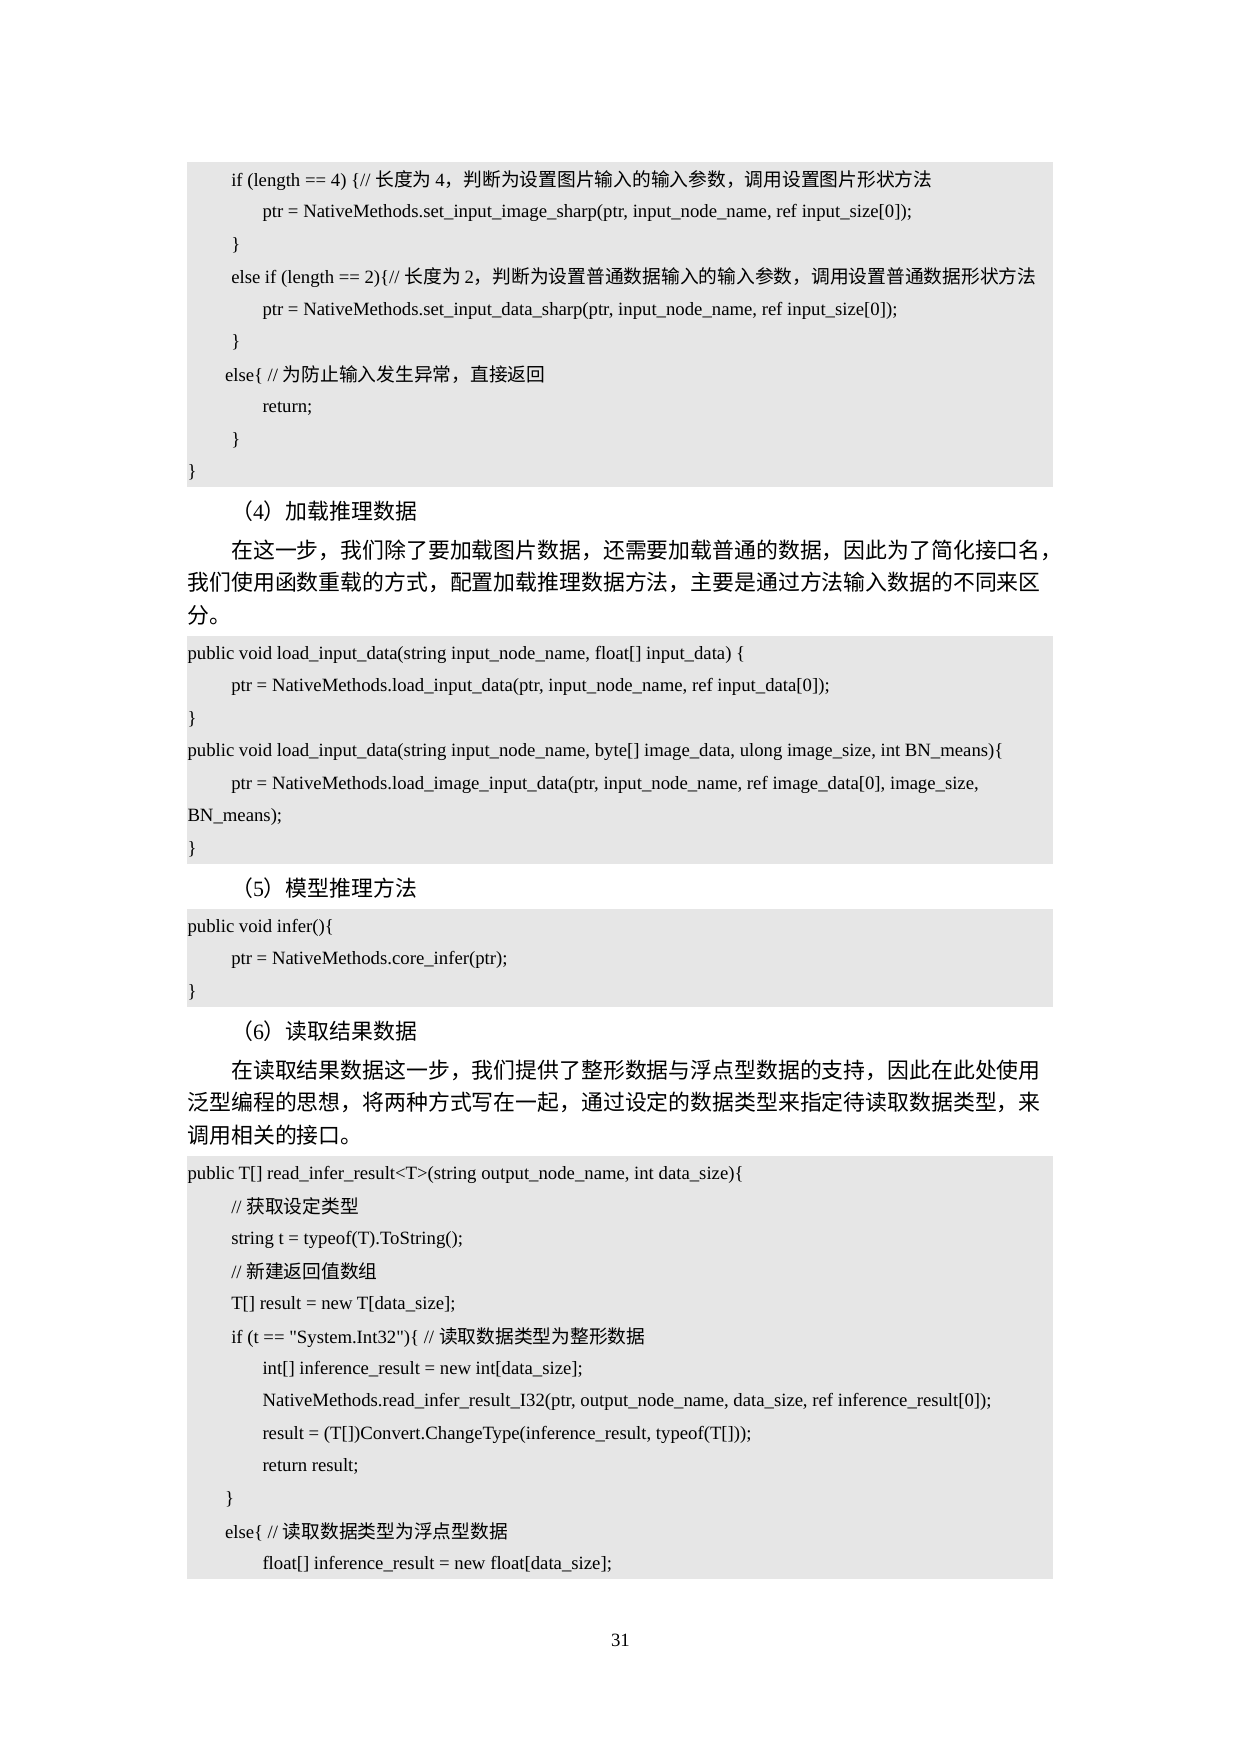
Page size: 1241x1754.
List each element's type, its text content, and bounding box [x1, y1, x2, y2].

text T[] result = new T[data_size]; [187, 1286, 1053, 1319]
text return; [187, 389, 1053, 422]
text ptr = NativeMethods.load_input_data(ptr, input_node_name, ref input_data[0]); [187, 669, 1053, 701]
text int[] inference_result = new int[data_size]; [187, 1351, 1053, 1384]
text float[] inference_result = new float[data_size]; [187, 1546, 1053, 1579]
text else if (length == 2){// 长度为2，判断为设置普通数据输入的输入参数，调用设置普通数据形状方法 [187, 259, 1053, 292]
text string t = typeof(T).ToString(); [187, 1221, 1053, 1254]
text else{ // 为防止输入发生异常，直接返回 [187, 357, 1053, 389]
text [187, 1416, 1053, 1449]
text NativeMethods.read_infer_result_I32(ptr, output_node_name, data_size, ref inference_result[0]); [187, 1384, 1053, 1416]
text ptr = NativeMethods.load_image_input_data(ptr, input_node_name, ref image_data[0], image_size, BN_means); [187, 766, 1053, 831]
text } [187, 454, 1053, 487]
text ptr = NativeMethods.core_infer(ptr); [187, 942, 1053, 974]
text （4）加载推理数据 [187, 493, 1053, 526]
text public void load_input_data(string input_node_name, byte[] image_data, ulong image_size, int BN_means){ [187, 734, 1053, 766]
text } [187, 974, 1053, 1007]
text if (t == "System.Int32"){ // 读取数据类型为整形数据 [187, 1319, 1053, 1351]
text else{ // 读取数据类型为浮点型数据 [187, 1514, 1053, 1546]
text public T[] read_infer_result<T>(string output_node_name, int data_size){ [187, 1156, 1053, 1189]
text 在读取结果数据这一步，我们提供了整形数据与浮点型数据的支持，因此在此处使用泛型编程的思想，将两种方式写在一起，通过设定的数据类型来指定待读取数据类型，来调用相关的接口。 [187, 1052, 1053, 1150]
text ptr = NativeMethods.set_input_data_sharp(ptr, input_node_name, ref input_size[0]); [187, 292, 1053, 324]
text } [187, 227, 1053, 259]
text return result; [187, 1449, 1053, 1481]
text 在这一步，我们除了要加载图片数据，还需要加载普通的数据，因此为了简化接口名，我们使用函数重载的方式，配置加载推理数据方法，主要是通过方法输入数据的不同来区分。 [187, 532, 1053, 630]
text public void load_input_data(string input_node_name, float[] input_data) { [187, 636, 1053, 669]
text } [187, 701, 1053, 734]
text } [187, 1481, 1053, 1514]
text // 获取设定类型 [187, 1189, 1053, 1221]
text } [187, 324, 1053, 357]
text public void infer(){ [187, 909, 1053, 942]
text ptr = NativeMethods.set_input_image_sharp(ptr, input_node_name, ref input_size[0]); [187, 194, 1053, 227]
text （6）读取结果数据 [187, 1013, 1053, 1046]
text } [187, 831, 1053, 864]
text （5）模型推理方法 [187, 870, 1053, 903]
text // 新建返回值数组 [187, 1254, 1053, 1286]
text if (length == 4) {// 长度为4，判断为设置图片输入的输入参数，调用设置图片形状方法 [187, 162, 1053, 194]
text } [187, 422, 1053, 454]
